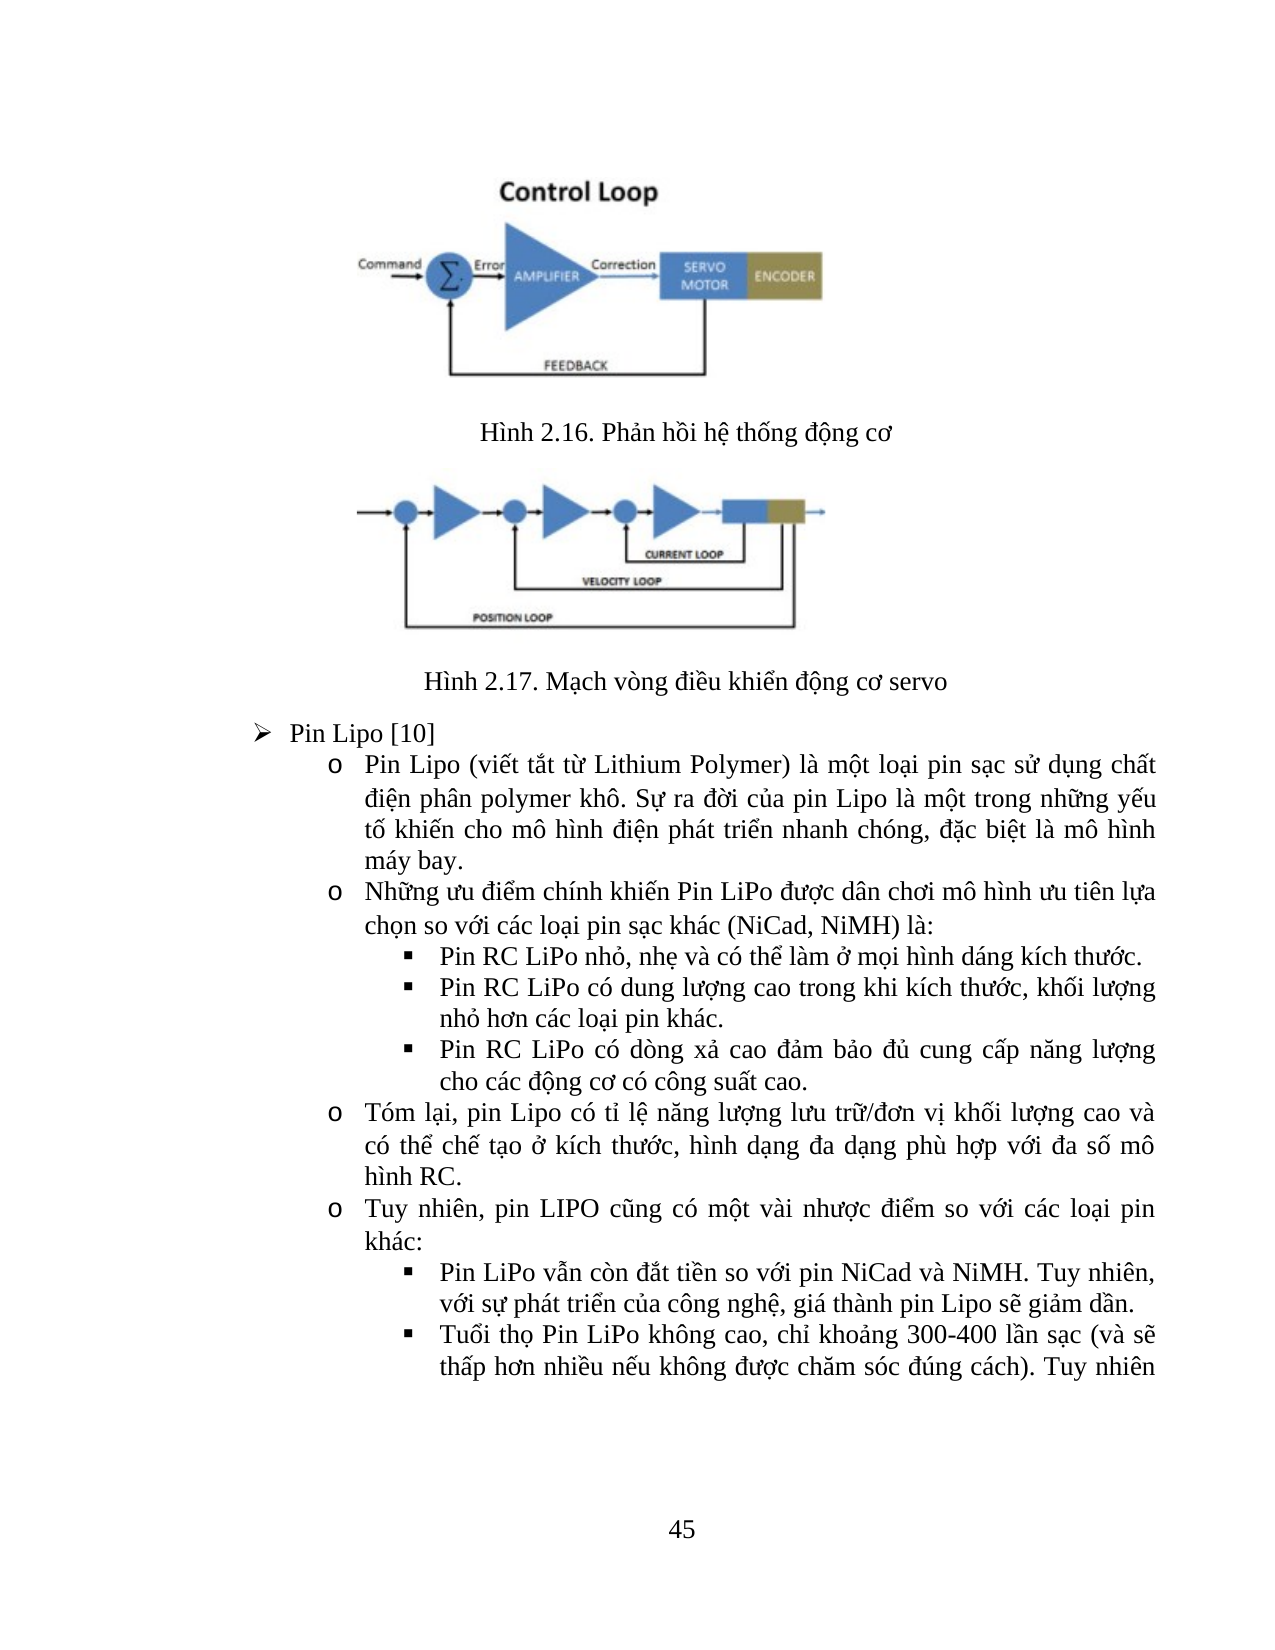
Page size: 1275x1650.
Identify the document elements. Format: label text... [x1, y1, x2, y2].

list Tóm lại, pin Lipo có tỉ lệ năng lượng lưu trữ/đơn vị khối lượng cao và có thể chế tạo ở kích thước, hình dạng đa dạng phù hợp với đa số mô hình RC. [327, 1096, 1157, 1192]
list Pin RC LiPo có dòng xả cao đảm bảo đủ cung cấp năng lượng cho các động cơ có công suất cao. [402, 1033, 1157, 1096]
list Tuy nhiên, pin LIPO cũng có một vài nhược điểm so với các loại pin khác: [327, 1192, 1157, 1256]
list Pin Lipo (viết tắt từ Lithium Polymer) là một loại pin sạc sử dụng chất điện phân polymer khô. Sự ra đời của pin Lipo là một trong những yếu tố khiến cho mô hình điện phát triển nhanh chóng, đặc biệt là mô hình máy bay. [327, 748, 1157, 875]
picture [356, 177, 826, 401]
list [402, 1319, 1157, 1381]
picture [356, 468, 826, 650]
list Pin RC LiPo nhỏ, nhẹ và có thể làm ở mọi hình dáng kích thước. [402, 940, 1157, 971]
list Pin Lipo [252, 717, 1157, 748]
list Pin RC LiPo có dung lượng cao trong khi kích thước, khối lượng nhỏ hơn các loại pin khác. [402, 971, 1157, 1033]
list Những ưu điểm chính khiến Pin LiPo được dân chơi mô hình ưu tiên lựa chọn so với các loại pin sạc khác (NiCad, NiMH) là: [327, 875, 1157, 940]
list Pin LiPo vẫn còn đắt tiền so với pin NiCad và NiMH. Tuy nhiên, với sự phát triển của công nghệ, giá thành pin Lipo sẽ giảm dần. [402, 1256, 1157, 1319]
